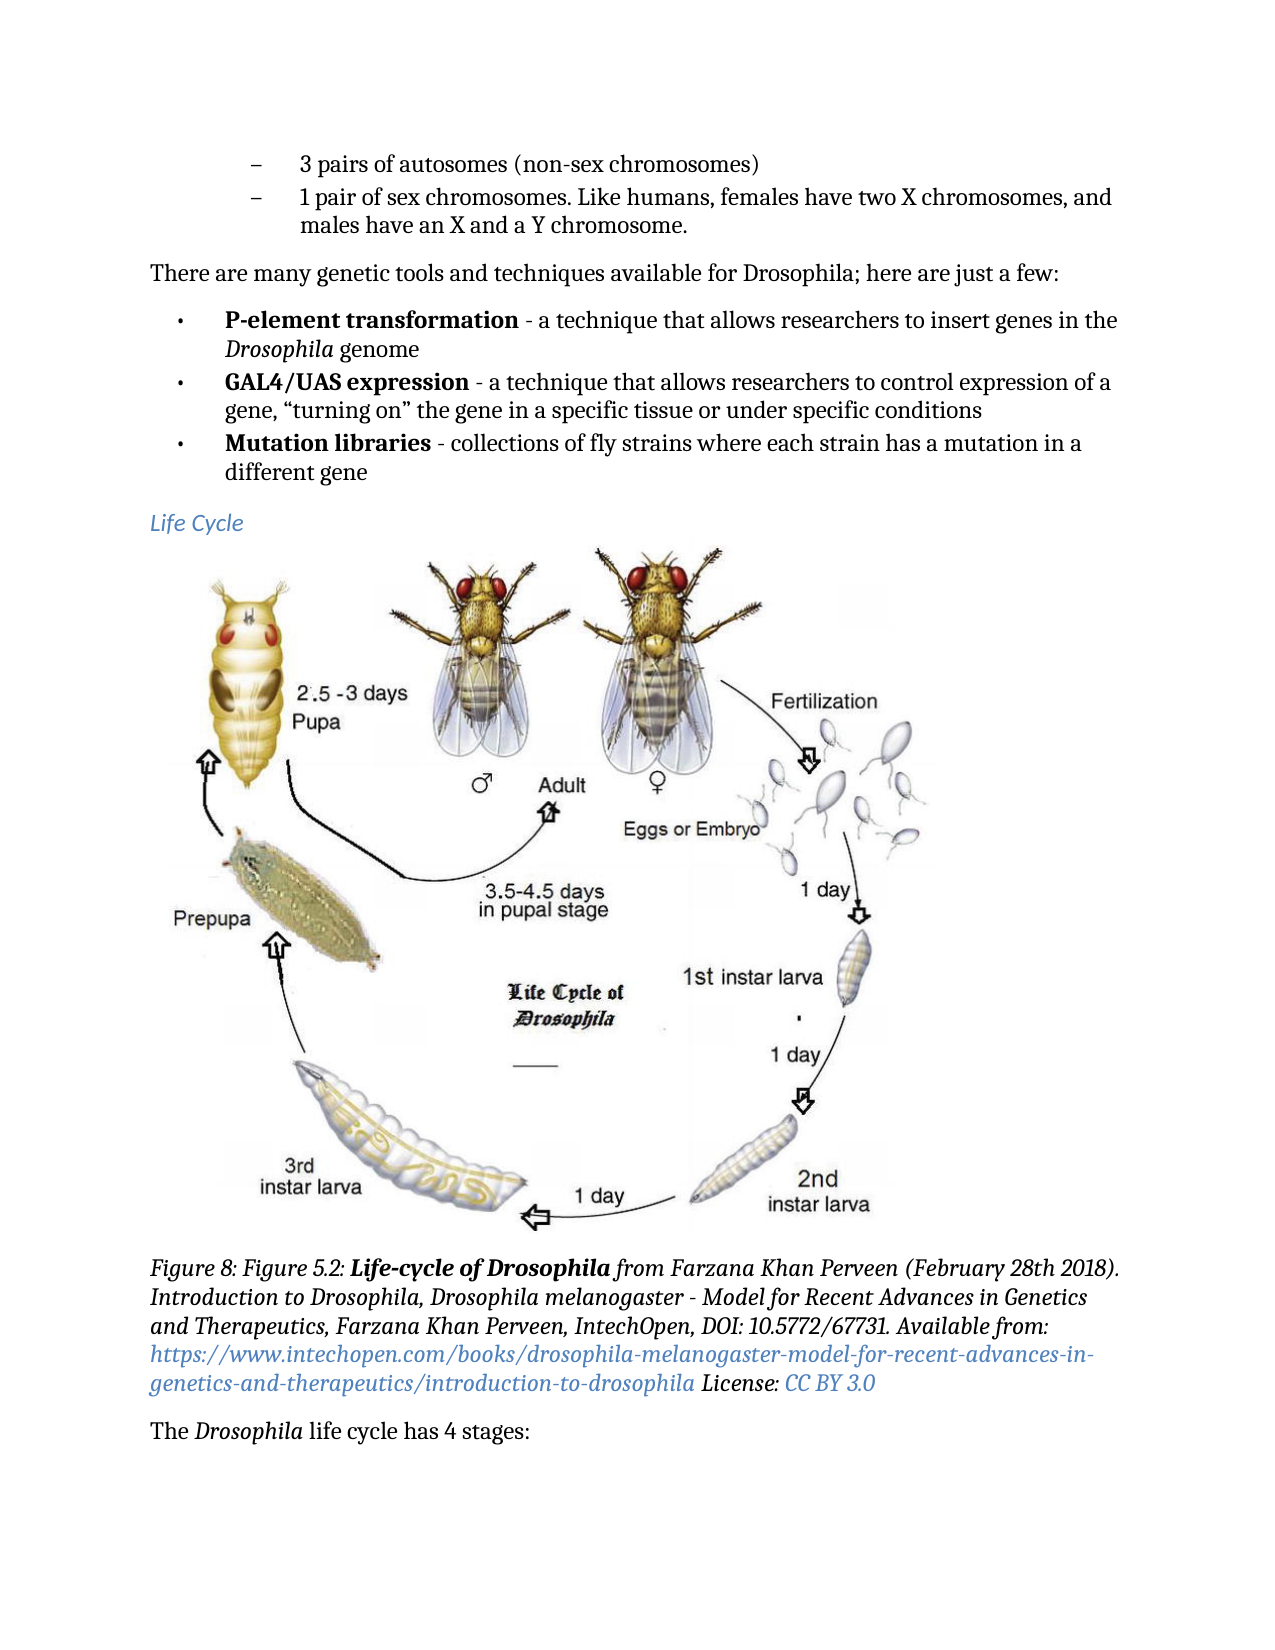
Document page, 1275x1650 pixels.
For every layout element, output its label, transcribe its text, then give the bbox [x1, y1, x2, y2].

picture [168, 537, 940, 1234]
list Mutation libraries - collections of fly strains where each strain has a mutation in a different gene [175, 429, 1125, 486]
list 3 pairs of autosomes (non-sex chromosomes) [250, 150, 1125, 179]
text There are many genetic tools and techniques available for Drosophila; here are just a few: [150, 259, 1125, 287]
list P-element transformation - a technique that allows researchers to insert genes in the Drosophila genome [175, 306, 1125, 364]
subtitle Life Cycle [150, 507, 1125, 538]
text The Drosophila life cycle has 4 stages: [150, 1417, 1125, 1445]
list 1 pair of sex chromosomes. Like humans, females have two X chromosomes, and males have an X and a Y chromosome. [250, 182, 1125, 240]
list GAL4/UAS expression - a technique that allows researchers to control expression of a gene, “turning on” the gene in a specific tissue or under specific conditions [175, 367, 1125, 425]
